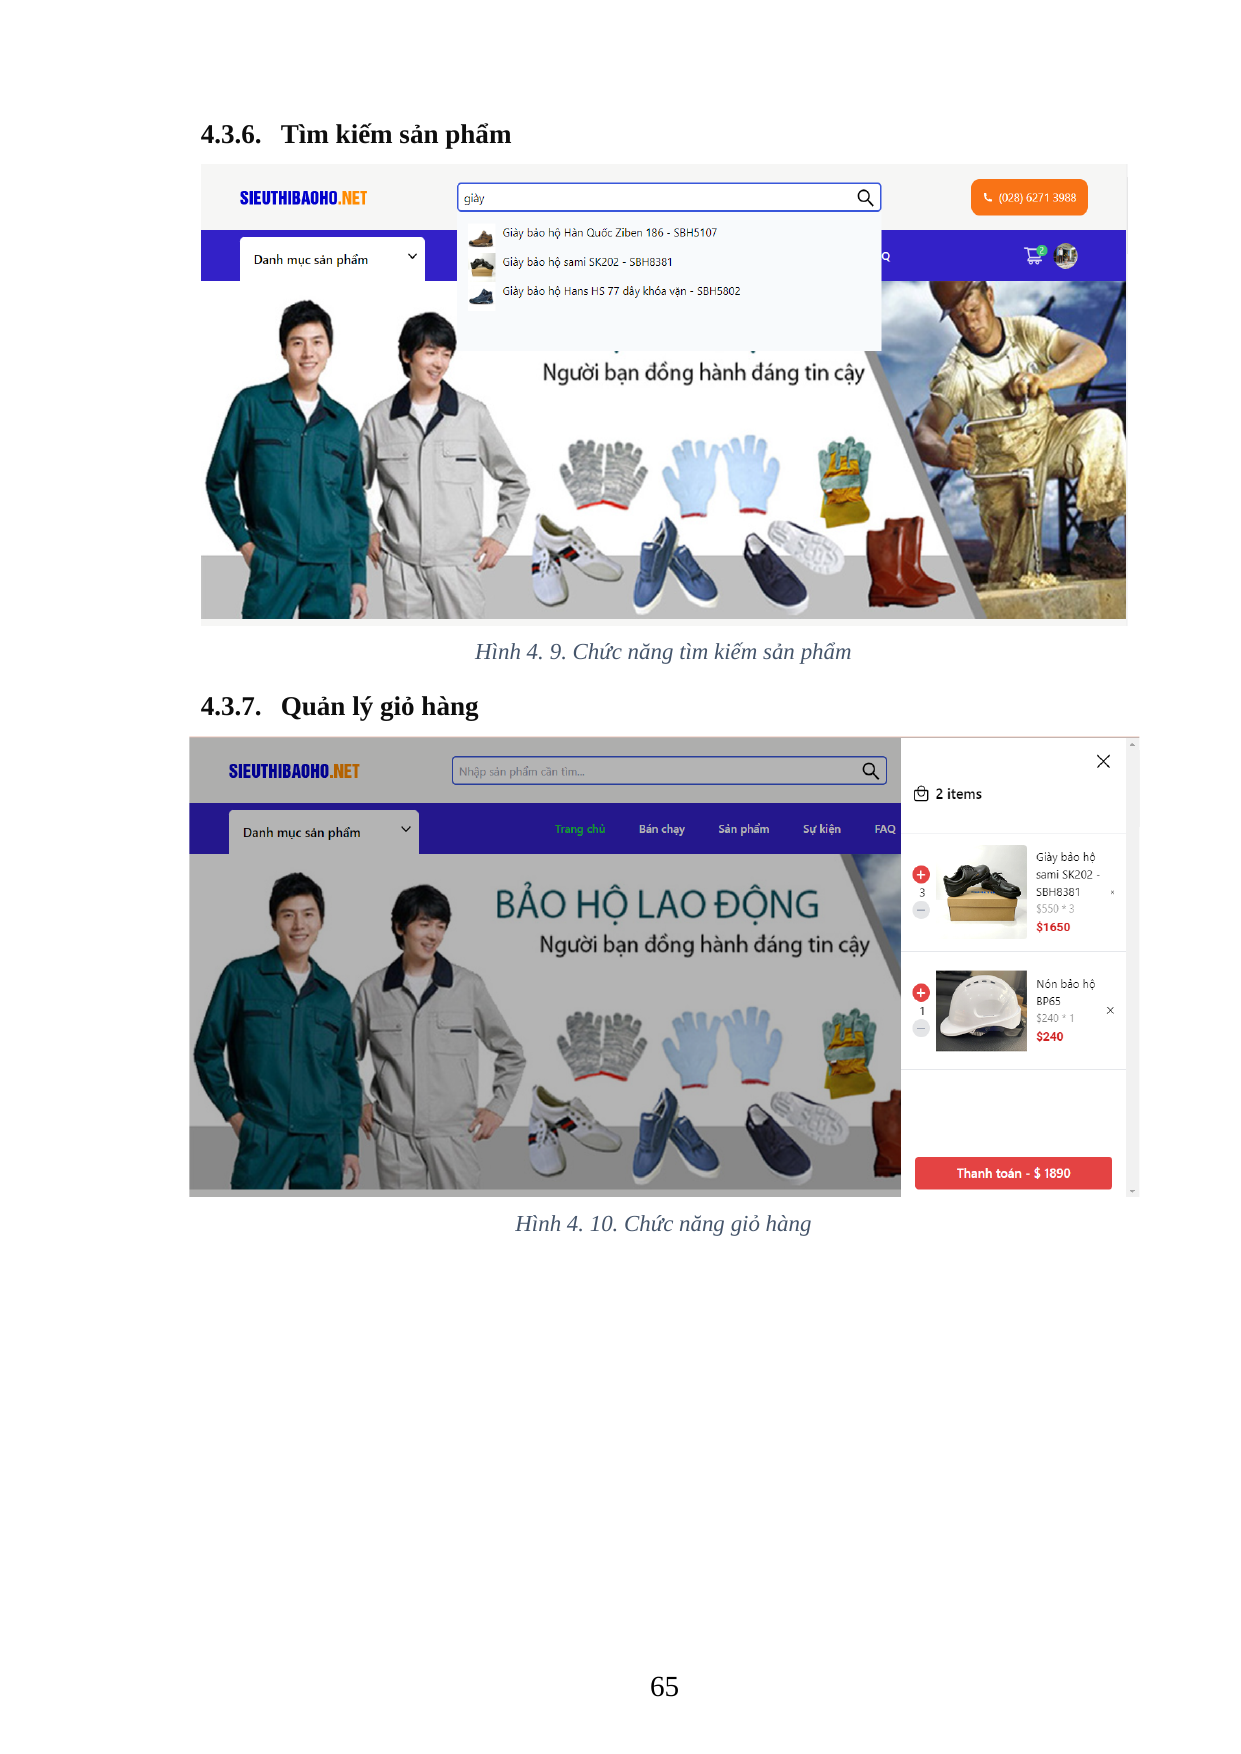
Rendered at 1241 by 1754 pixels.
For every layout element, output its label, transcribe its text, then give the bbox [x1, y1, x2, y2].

text Tìm kiếm sản phẩm [201, 118, 1152, 149]
picture [201, 164, 1128, 626]
text Quản lý giỏ hàng [201, 689, 1152, 721]
picture [189, 736, 1140, 1197]
